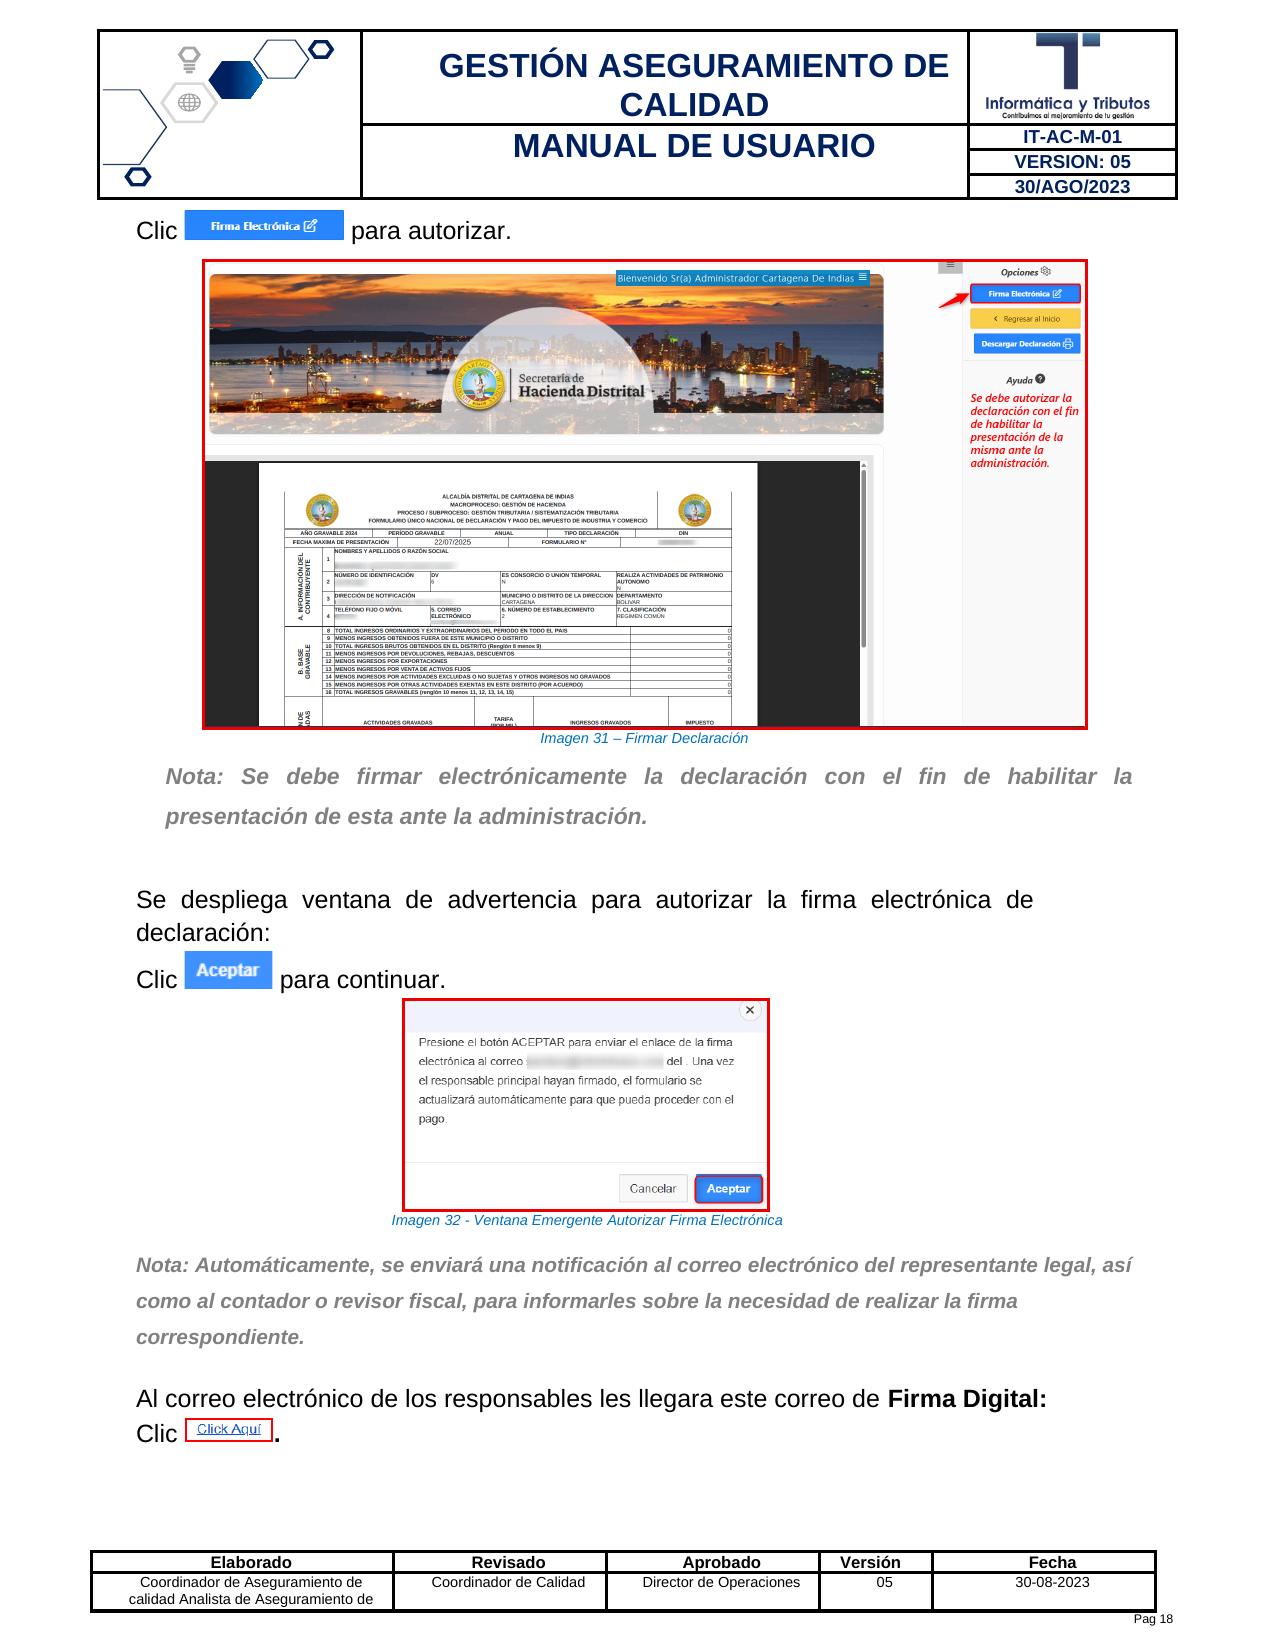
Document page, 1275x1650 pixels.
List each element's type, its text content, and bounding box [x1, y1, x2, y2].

picture [205, 262, 1085, 727]
text Imagen 31 – Firmar Declaración [151, 730, 1139, 747]
text Clic para continuar. [136, 951, 1036, 994]
text Imagen 32 - Ventana Emergente Autorizar Firma Electrónica [136, 1212, 1036, 1229]
picture [405, 1001, 767, 1209]
list Clic para autorizar. [136, 210, 1036, 244]
picture [985, 32, 1150, 120]
picture [184, 210, 344, 240]
picture [187, 1420, 271, 1440]
text Se despliega ventana de advertencia para autorizar la firma electrónica de declaración: [136, 885, 1036, 947]
text Clic . [136, 1417, 1139, 1448]
text Nota: Se debe firmar electrónicamente la declaración con el fin de habilitar la presentación de esta ante la administración. [165, 763, 1136, 829]
text Nota: Automáticamente, se enviará una notificación al correo electrónico del representante legal, así como al contador o revisor fiscal, para informarles sobre la necesidad de realizar la firma correspondiente. [136, 1253, 1139, 1348]
picture [184, 951, 273, 989]
text Al correo electrónico de los responsables les llegara este correo de Firma Digital: [136, 1384, 1139, 1413]
